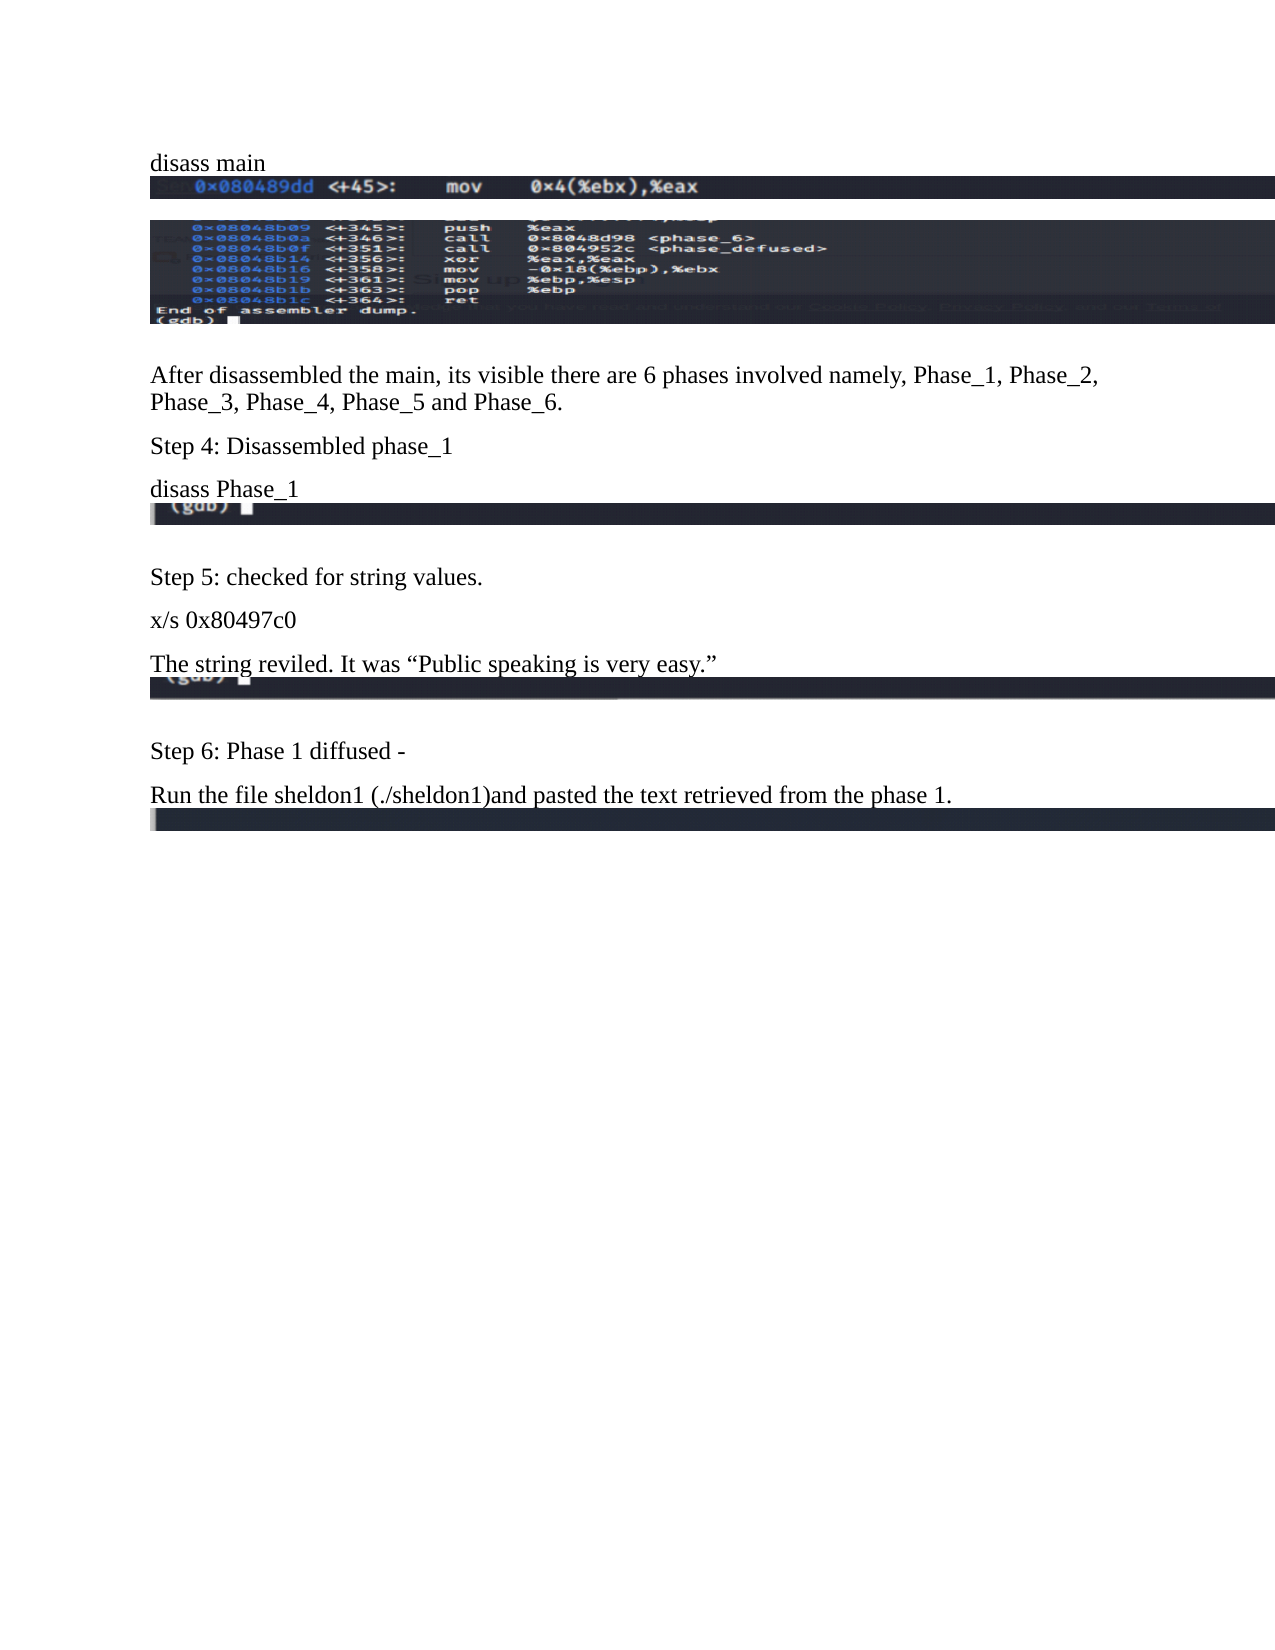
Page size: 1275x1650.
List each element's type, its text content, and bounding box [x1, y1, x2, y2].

text Step 5: checked for string values. [150, 563, 1125, 590]
text Step 4: Disassembled phase_1 [150, 432, 1125, 459]
text After disassembled the main, its visible there are 6 phases involved namely, Phase_1, Phase_2, Phase_3, Phase_4, Phase_5 and Phase_6. [150, 362, 1125, 416]
text disass main [150, 150, 1125, 176]
text x/s 0x80497c0 [150, 607, 1125, 634]
text disass Phase_1 [150, 476, 1125, 503]
text Run the file sheldon1 (./sheldon1)and pasted the text retrieved from the phase 1. [150, 782, 1125, 808]
text Step 6: Phase 1 diffused - [150, 738, 1125, 765]
text The string reviled. It was “Public speaking is very easy.” [150, 651, 1125, 677]
